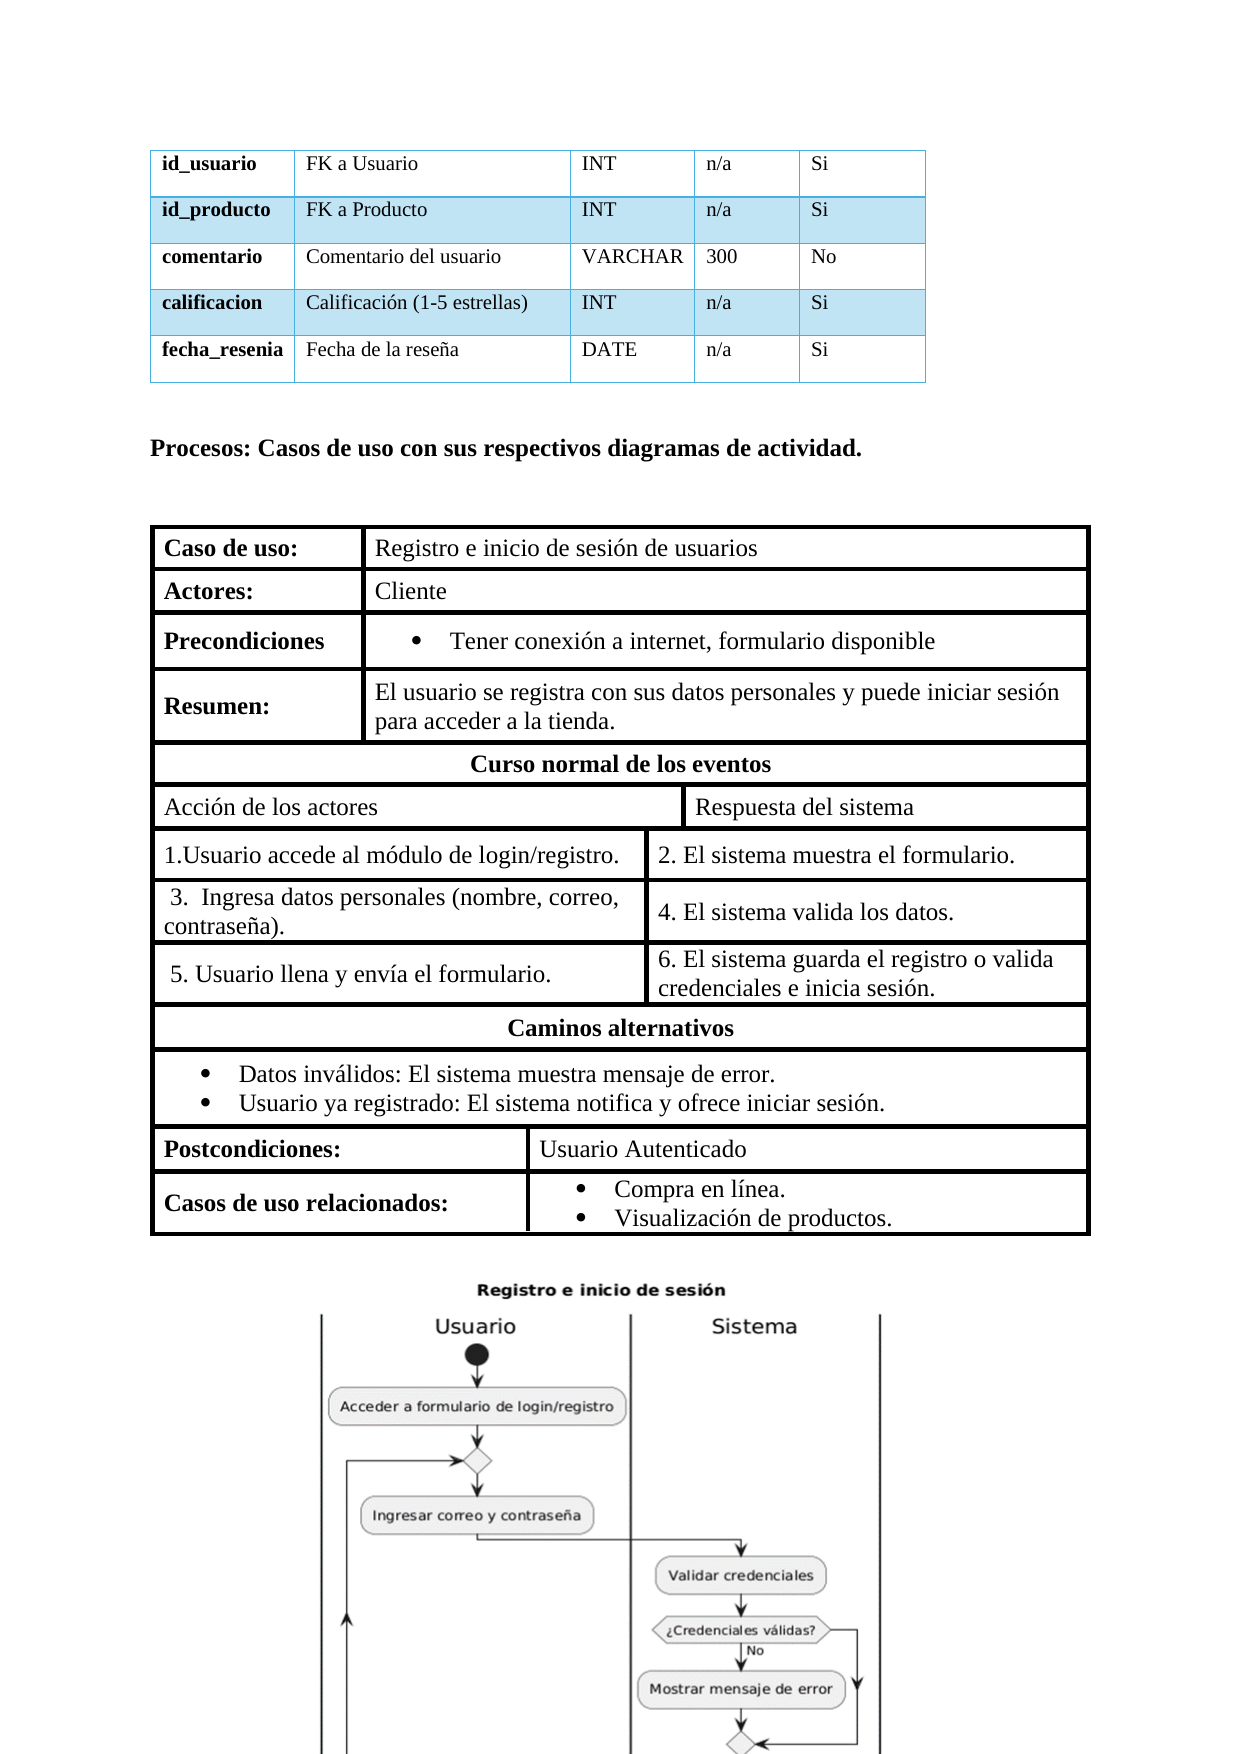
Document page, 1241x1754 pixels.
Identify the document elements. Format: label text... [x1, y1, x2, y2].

table_cell n/a [695, 151, 799, 196]
table_cell VARCHAR [571, 244, 694, 289]
table_cell Compra en línea. Visualización de productos. [530, 1174, 1086, 1231]
table_cell FK a Producto [295, 198, 570, 243]
table_cell No [800, 244, 925, 289]
table_cell Datos inválidos: El sistema muestra mensaje de error. Usuario ya registrado: El sistema notifica y ofrece iniciar sesión. [155, 1052, 1086, 1124]
table_cell 2. El sistema muestra el formulario. [649, 831, 1086, 878]
table_cell fecha_resenia [151, 336, 294, 382]
table_cell Fecha de la reseña [295, 336, 570, 382]
table_cell Caminos alternativos [155, 1007, 1086, 1047]
table_header Registro e inicio de sesión de usuarios [366, 529, 1086, 567]
subtitle Procesos: Casos de uso con sus respectivos diagramas de actividad. [150, 433, 1090, 462]
table_cell FK a Usuario [295, 151, 570, 196]
table_cell INT [571, 198, 694, 243]
table_cell Resumen: [155, 671, 361, 740]
table_cell Si [800, 290, 925, 335]
table_cell Calificación (1-5 estrellas) [295, 290, 570, 335]
table_cell El usuario se registra con sus datos personales y puede iniciar sesión para acceder a la tienda. [366, 671, 1086, 740]
table_cell Acción de los actores [155, 787, 681, 826]
table_cell Usuario Autenticado [530, 1129, 1086, 1169]
table_header Caso de uso: [155, 529, 361, 567]
table_cell Respuesta del sistema [686, 787, 1086, 826]
picture [303, 1259, 901, 1754]
table_cell Postcondiciones: [155, 1129, 526, 1169]
table_cell n/a [695, 290, 799, 335]
table_cell 5. Usuario llena y envía el formulario. [155, 945, 644, 1002]
table_cell Curso normal de los eventos [155, 745, 1086, 782]
table_cell Precondiciones [155, 615, 361, 667]
table_cell Comentario del usuario [295, 244, 570, 289]
table_cell 1.Usuario accede al módulo de login/registro. [155, 831, 644, 878]
table_cell id_usuario [151, 151, 294, 196]
table_cell Cliente [366, 571, 1086, 610]
table_cell Si [800, 336, 925, 382]
table_cell 4. El sistema valida los datos. [649, 882, 1086, 940]
table_cell 6. El sistema guarda el registro o valida credenciales e inicia sesión. [649, 945, 1086, 1002]
table_cell INT [571, 151, 694, 196]
table_cell Si [800, 151, 925, 196]
table_cell 3. Ingresa datos personales (nombre, correo, contraseña). [155, 882, 644, 940]
table_cell n/a [695, 336, 799, 382]
table_cell n/a [695, 198, 799, 243]
table_cell Casos de uso relacionados: [155, 1174, 526, 1231]
table_cell 300 [695, 244, 799, 289]
table_cell id_producto [151, 198, 294, 243]
table_cell Tener conexión a internet, formulario disponible [366, 615, 1086, 667]
table_cell DATE [571, 336, 694, 382]
table_cell comentario [151, 244, 294, 289]
table_cell Actores: [155, 571, 361, 610]
table_cell Si [800, 198, 925, 243]
table_cell calificacion [151, 290, 294, 335]
table_cell INT [571, 290, 694, 335]
